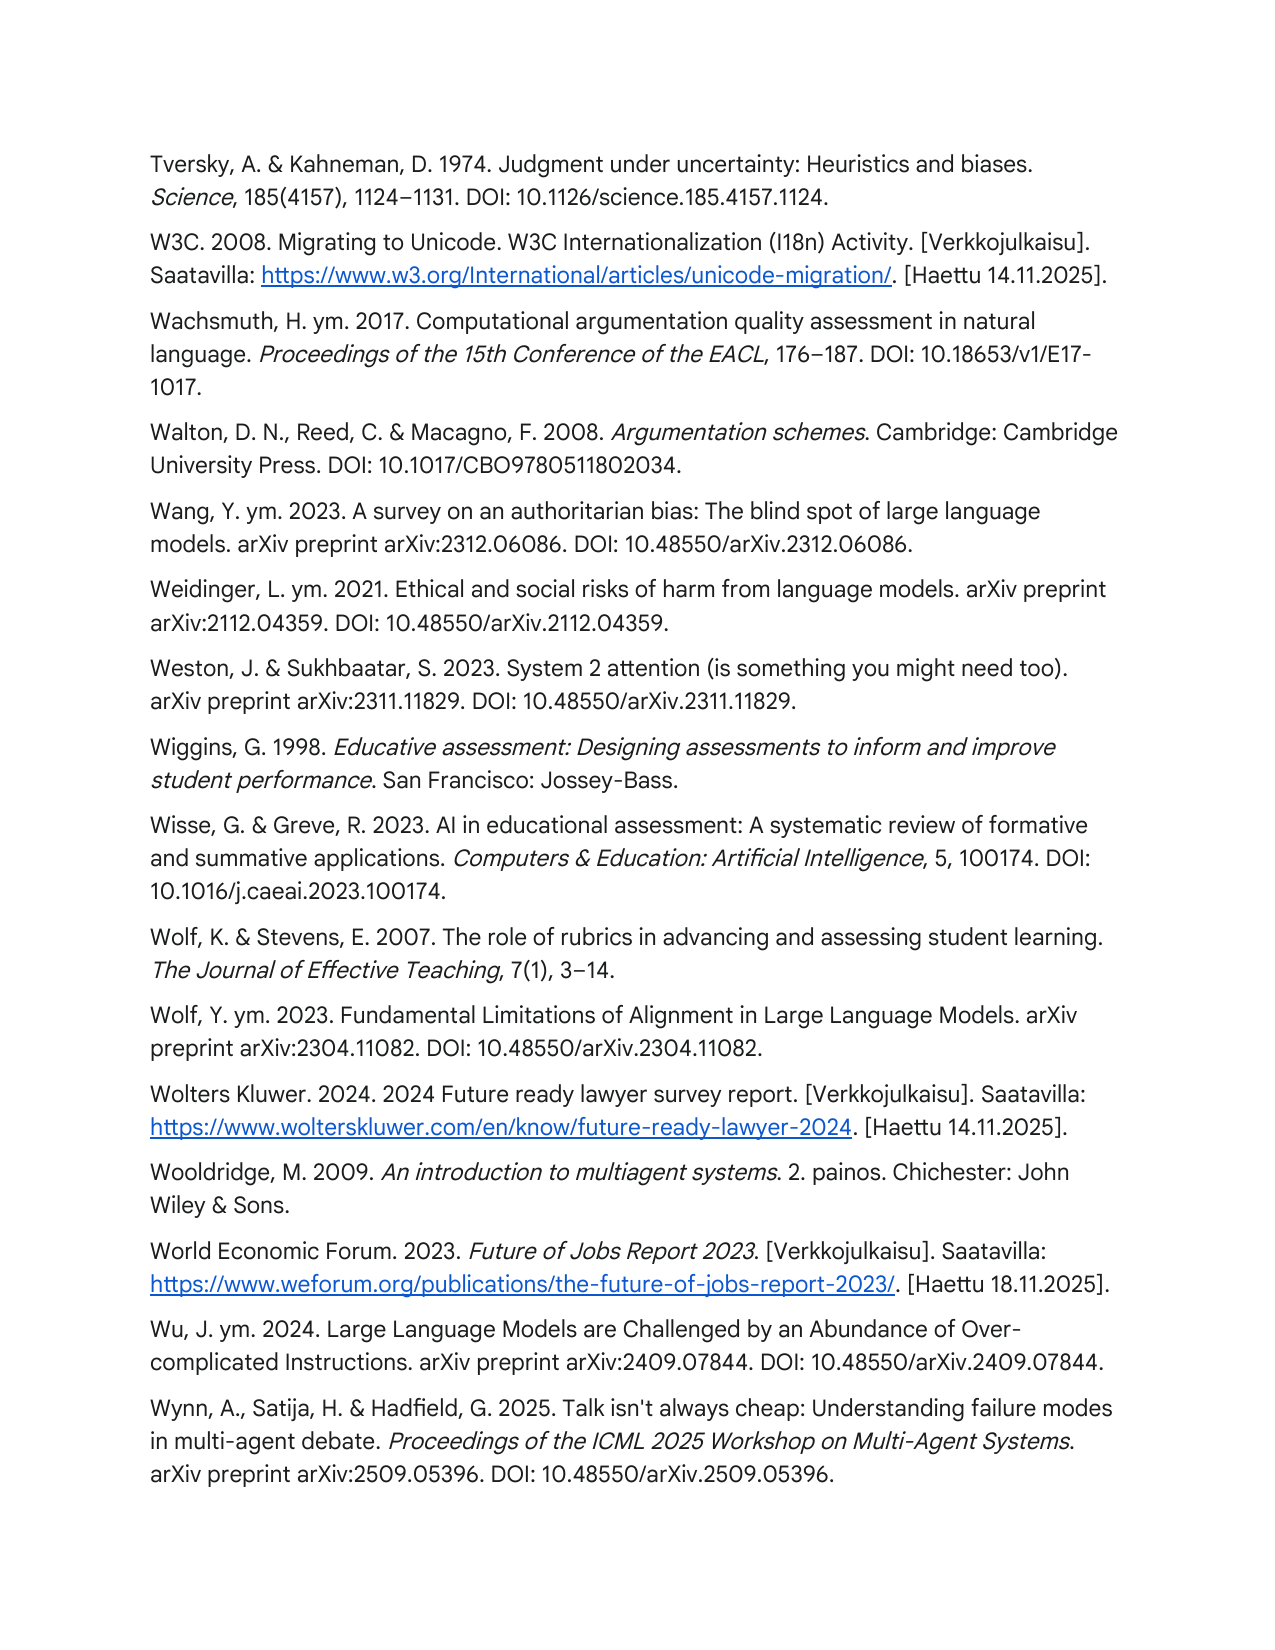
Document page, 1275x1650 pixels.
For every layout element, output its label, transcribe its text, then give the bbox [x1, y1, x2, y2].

text Wang, Y. ym. 2023. A survey on an authoritarian bias: The blind spot of large language models. arXiv preprint arXiv:2312.06086. DOI: 10.48550/arXiv.2312.06086. [150, 497, 1125, 559]
text Wolf, K. & Stevens, E. 2007. The role of rubrics in advancing and assessing student learning. The Journal of Effective Teaching, 7(1), 3–14. [150, 923, 1125, 985]
text World Economic Forum. 2023. Future of Jobs Report 2023. [Verkkojulkaisu]. Saatavilla: https://www.weforum.org/publications/the-future-of-jobs-report-2023/. [Haettu 18.11.2025]. [150, 1237, 1125, 1299]
text Wolf, Y. ym. 2023. Fundamental Limitations of Alignment in Large Language Models. arXiv preprint arXiv:2304.11082. DOI: 10.48550/arXiv.2304.11082. [150, 1001, 1125, 1063]
text W3C. 2008. Migrating to Unicode. W3C Internationalization (I18n) Activity. [Verkkojulkaisu]. Saatavilla: https://www.w3.org/International/articles/unicode-migration/. [Haettu 14.11.2025]. [150, 228, 1125, 290]
text Tversky, A. & Kahneman, D. 1974. Judgment under uncertainty: Heuristics and biases. Science, 185(4157), 1124–1131. DOI: 10.1126/science.185.4157.1124. [150, 150, 1125, 212]
text Walton, D. N., Reed, C. & Macagno, F. 2008. Argumentation schemes. Cambridge: Cambridge University Press. DOI: 10.1017/CBO9780511802034. [150, 419, 1125, 480]
text Wynn, A., Satija, H. & Hadfield, G. 2025. Talk isn't always cheap: Understanding failure modes in multi-agent debate. Proceedings of the ICML 2025 Workshop on Multi-Agent Systems. arXiv preprint arXiv:2509.05396. DOI: 10.48550/arXiv.2509.05396. [150, 1394, 1125, 1489]
text Weston, J. & Sukhbaatar, S. 2023. System 2 attention (is something you might need too). arXiv preprint arXiv:2311.11829. DOI: 10.48550/arXiv.2311.11829. [150, 654, 1125, 716]
text Weidinger, L. ym. 2021. Ethical and social risks of harm from language models. arXiv preprint arXiv:2112.04359. DOI: 10.48550/arXiv.2112.04359. [150, 576, 1125, 637]
text Wooldridge, M. 2009. An introduction to multiagent systems. 2. painos. Chichester: John Wiley & Sons. [150, 1158, 1125, 1220]
text Wolters Kluwer. 2024. 2024 Future ready lawyer survey report. [Verkkojulkaisu]. Saatavilla: https://www.wolterskluwer.com/en/know/future-ready-lawyer-2024. [Haettu 14.11.2025]. [150, 1080, 1125, 1142]
text Wisse, G. & Greve, R. 2023. AI in educational assessment: A systematic review of formative and summative applications. Computers & Education: Artificial Intelligence, 5, 100174. DOI: 10.1016/j.caeai.2023.100174. [150, 811, 1125, 906]
text Wu, J. ym. 2024. Large Language Models are Challenged by an Abundance of Over-complicated Instructions. arXiv preprint arXiv:2409.07844. DOI: 10.48550/arXiv.2409.07844. [150, 1316, 1125, 1377]
text Wiggins, G. 1998. Educative assessment: Designing assessments to inform and improve student performance. San Francisco: Jossey-Bass. [150, 733, 1125, 794]
text Wachsmuth, H. ym. 2017. Computational argumentation quality assessment in natural language. Proceedings of the 15th Conference of the EACL, 176–187. DOI: 10.18653/v1/E17-1017. [150, 307, 1125, 402]
